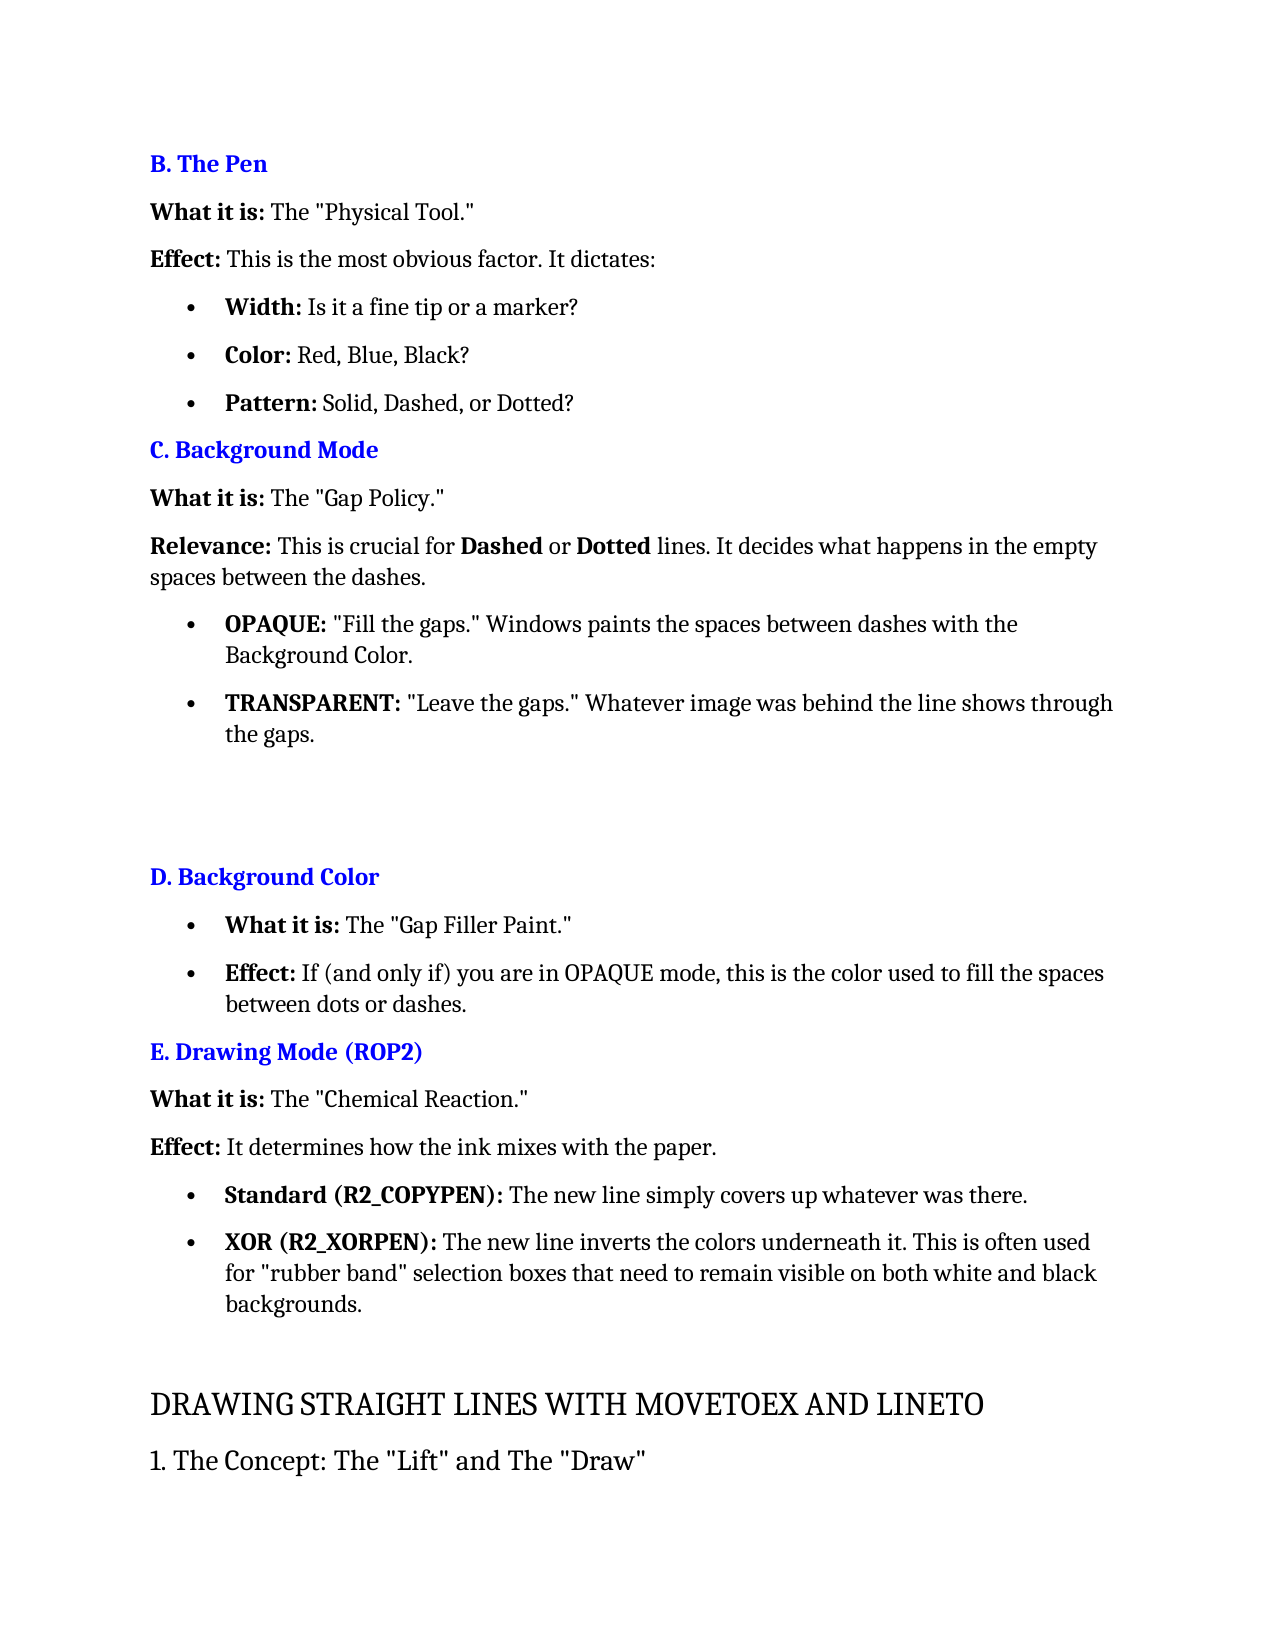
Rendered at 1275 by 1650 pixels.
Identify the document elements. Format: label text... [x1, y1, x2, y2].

text 1. The Concept: The "Lift" and The "Draw" [150, 1444, 1125, 1477]
list TRANSPARENT: "Leave the gaps." Whatever image was behind the line shows through the gaps. [187, 689, 1125, 749]
list Width: Is it a fine tip or a marker? [187, 293, 1125, 322]
text What it is: The "Physical Tool." [150, 198, 1125, 226]
list Color: Red, Blue, Black? [187, 341, 1125, 369]
list XOR (R2_XORPEN): The new line inverts the colors underneath it. This is often used for "rubber band" selection boxes that need to remain visible on both white and black backgrounds. [187, 1228, 1125, 1319]
text What it is: The "Chemical Reaction." [150, 1085, 1125, 1114]
text Effect: It determines how the ink mixes with the paper. [150, 1133, 1125, 1162]
text What it is: The "Gap Policy." [150, 484, 1125, 513]
text D. Background Color [150, 863, 1125, 892]
list Standard (R2_COPYPEN): The new line simply covers up whatever was there. [187, 1181, 1125, 1209]
list What it is: The "Gap Filler Paint." [187, 911, 1125, 940]
list OPAQUE: "Fill the gaps." Windows paints the spaces between dashes with the Background Color. [187, 610, 1125, 670]
text DRAWING STRAIGHT LINES WITH MOVETOEX AND LINETO [150, 1386, 1125, 1424]
text Relevance: This is crucial for Dashed or Dotted lines. It decides what happens in the empty spaces between the dashes. [150, 532, 1125, 591]
list Effect: If (and only if) you are in OPAQUE mode, this is the color used to fill the spaces between dots or dashes. [187, 959, 1125, 1018]
list Pattern: Solid, Dashed, or Dotted? [187, 388, 1125, 417]
text Effect: This is the most obvious factor. It dictates: [150, 245, 1125, 274]
text E. Drawing Mode (ROP2) [150, 1037, 1125, 1066]
text C. Background Mode [150, 436, 1125, 465]
text B. The Pen [150, 150, 1125, 179]
